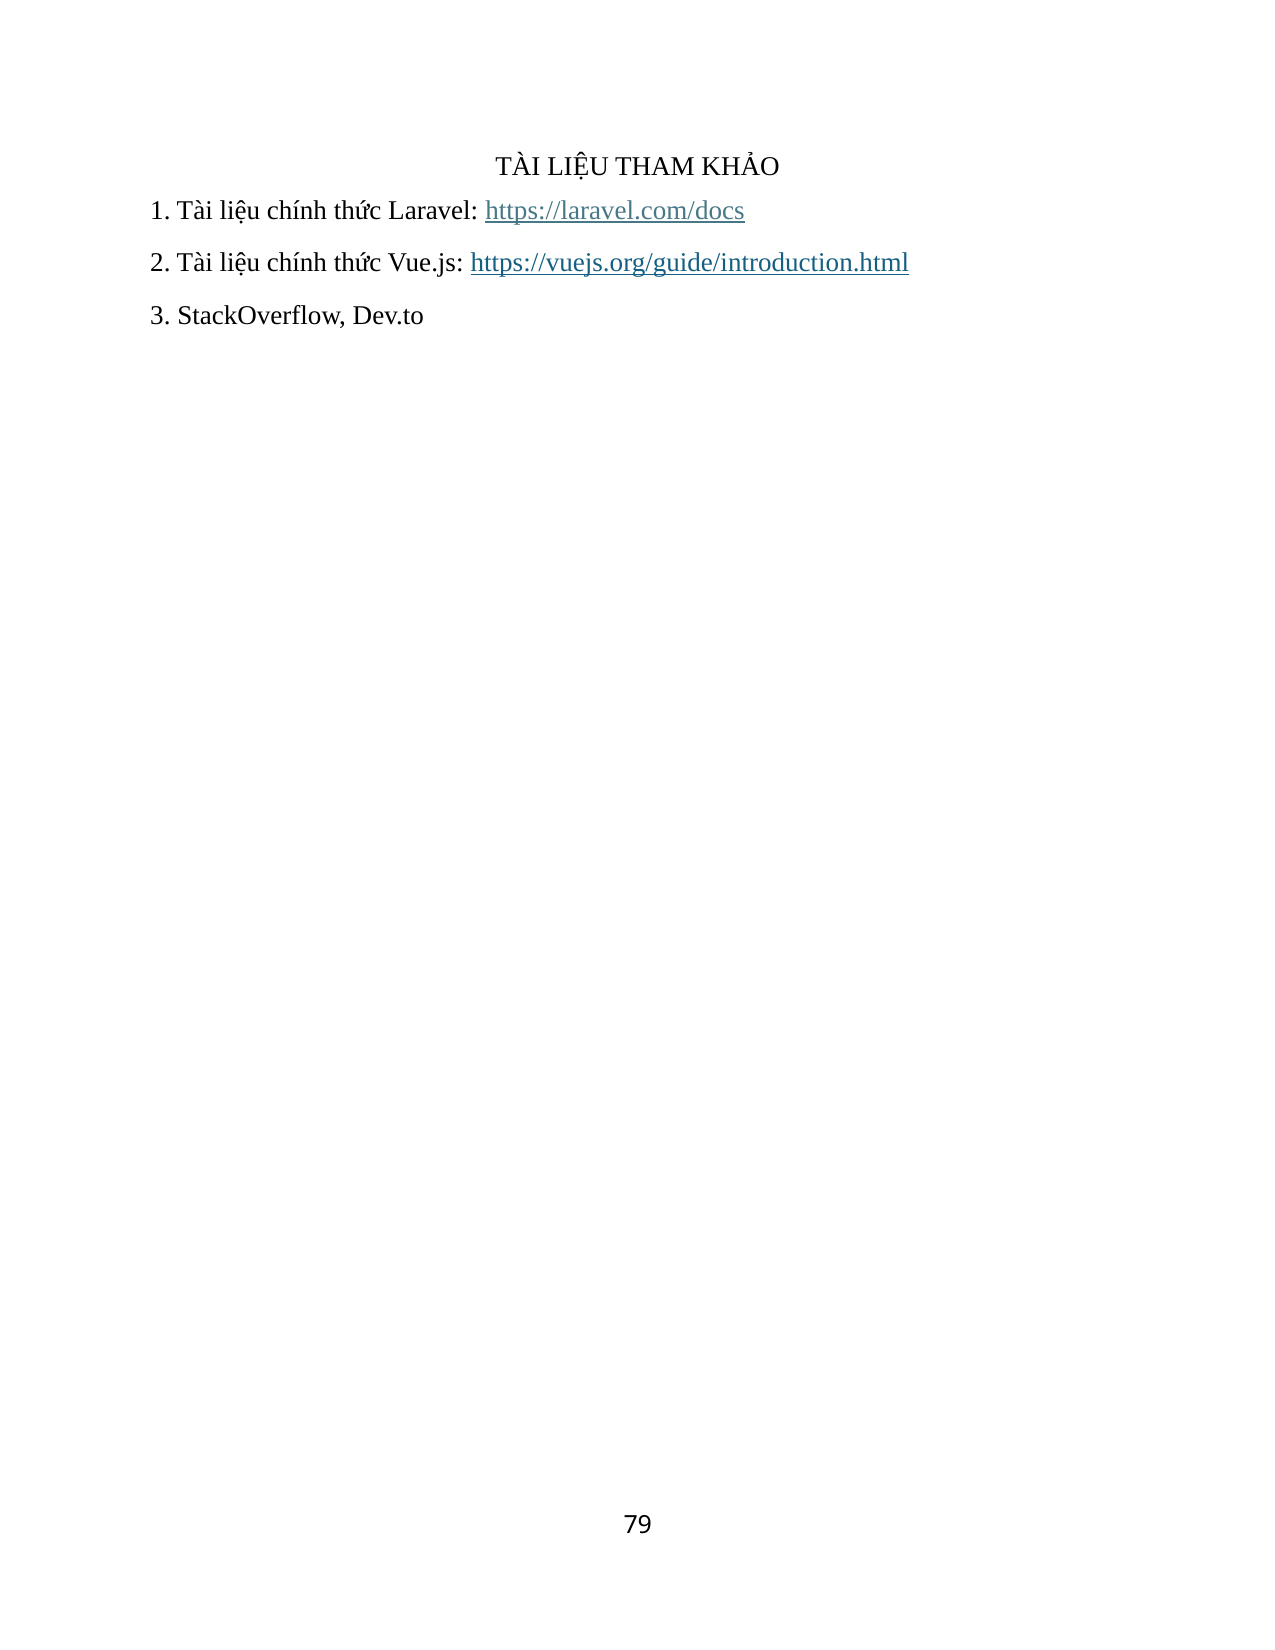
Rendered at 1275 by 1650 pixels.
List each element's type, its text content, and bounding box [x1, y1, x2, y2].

text 3. StackOverflow, Dev.to [150, 299, 1125, 330]
subtitle TÀI LIỆU THAM KHẢO [150, 150, 1125, 181]
text 1. Tài liệu chính thức Laravel: https://laravel.com/docs [150, 194, 1125, 225]
text 2. Tài liệu chính thức Vue.js: https://vuejs.org/guide/introduction.html [150, 246, 1125, 278]
